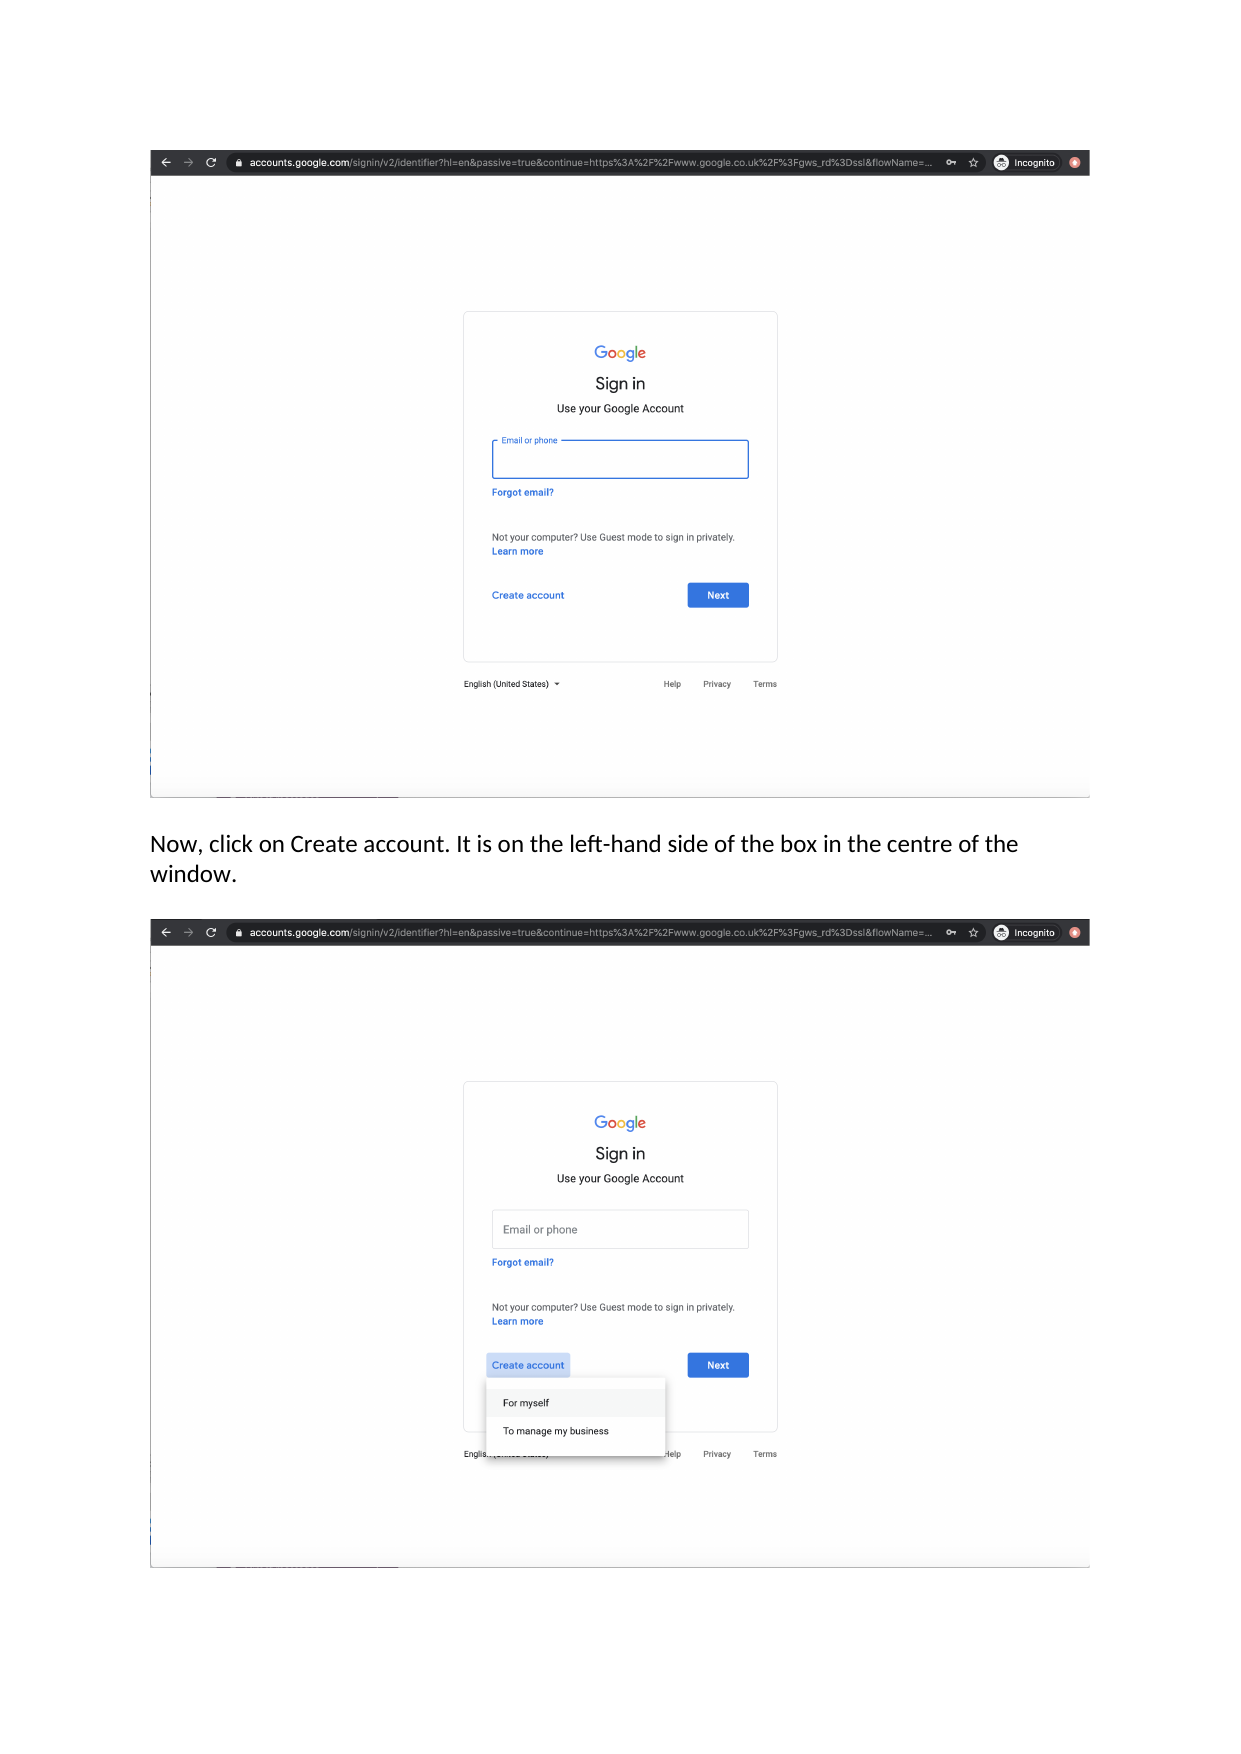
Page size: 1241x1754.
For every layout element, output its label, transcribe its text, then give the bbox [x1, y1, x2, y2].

picture [150, 150, 1090, 798]
picture [150, 919, 1090, 1568]
text Now, click on Create account. It is on the left-hand side of the box in the centre of the window. [150, 828, 1090, 889]
